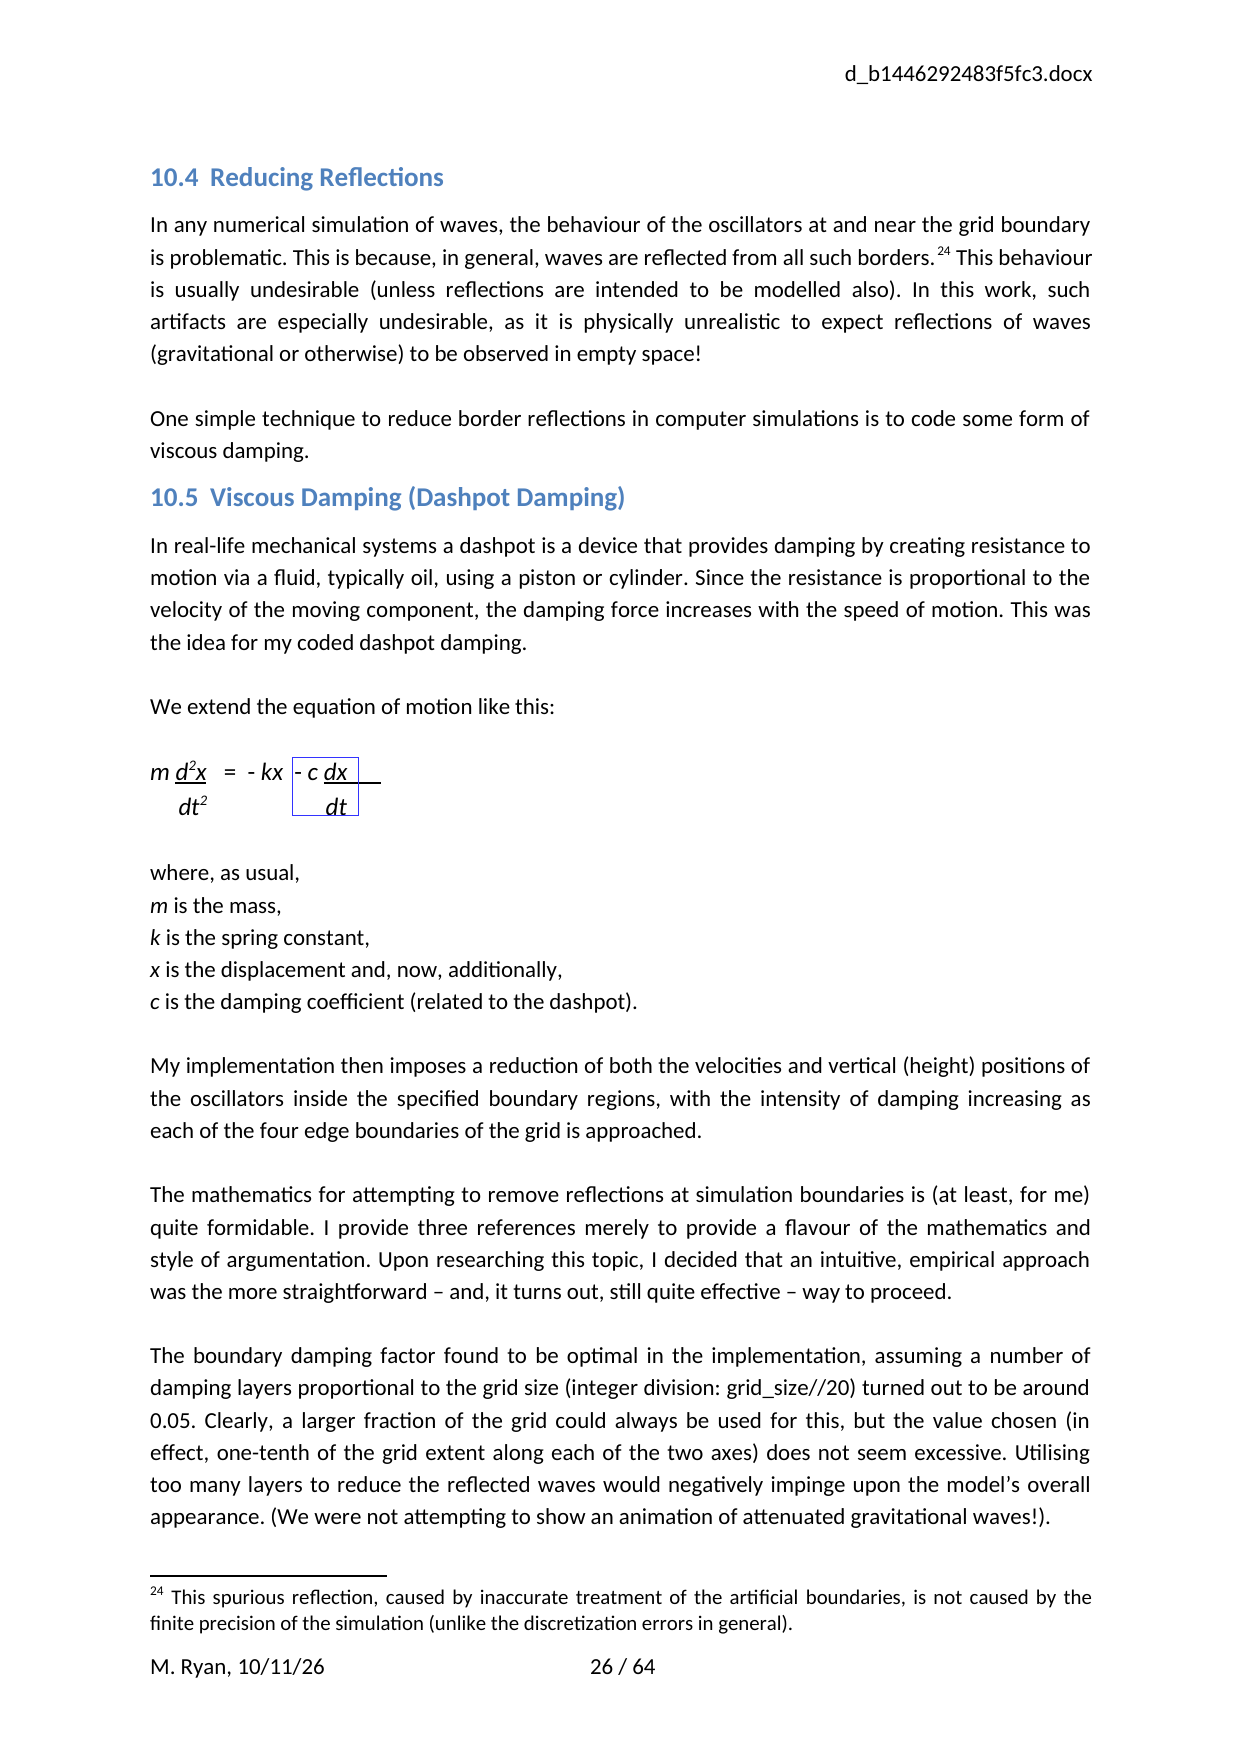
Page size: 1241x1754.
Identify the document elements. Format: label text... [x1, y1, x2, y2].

text In real-life mechanical systems a dashpot is a device that provides damping by creating resistance to motion via a fluid, typically oil, using a piston or cylinder. Since the resistance is proportional to the velocity of the moving component, the damping force increases with the speed of motion. This was the idea for my coded dashpot damping. [150, 531, 1092, 656]
text where, as usual, [150, 858, 1092, 887]
text My implementation then imposes a reduction of both the velocities and vertical (height) positions of the oscillators inside the specified boundary regions, with the intensity of damping increasing as each of the four edge boundaries of the grid is approached. [150, 1052, 1092, 1144]
text The mathematics for attempting to remove reflections at simulation boundaries is (at least, for me) quite formidable. I provide three references merely to provide a flavour of the mathematics and style of argumentation. Upon researching this topic, I decided that an intuitive, empirical approach was the more straightforward – and, it turns out, still quite effective – way to proceed. [150, 1180, 1092, 1305]
text m is the mass, [150, 891, 1092, 919]
text In any numerical simulation of waves, the behaviour of the oscillators at and near the grid boundary is problematic. This is because, in general, waves are reflected from all such borders. This behaviour is usually undesirable (unless reflections are intended to be modelled also). In this work, such artifacts are especially undesirable, as it is physically unrealistic to expect reflections of waves (gravitational or otherwise) to be observed in empty space! [150, 211, 1092, 367]
text dt2 dt [150, 791, 1092, 822]
text c is the damping coefficient (related to the dashpot). [150, 987, 1092, 1015]
subtitle Viscous Damping (Dashpot Damping) [150, 481, 1092, 514]
text The boundary damping factor found to be optimal in the implementation, assuming a number of damping layers proportional to the grid size (integer division: grid_size//20) turned out to be around 0.05. Clearly, a larger fraction of the grid could always be used for this, but the value chosen (in effect, one-tenth of the grid extent along each of the two axes) does not seem excessive. Utilising too many layers to reduce the reflected waves would negatively impinge upon the model’s overall appearance. (We were not attempting to show an animation of attenuated gravitational waves!). [150, 1341, 1092, 1530]
text One simple technique to reduce border reflections in computer simulations is to code some form of viscous damping. [150, 404, 1092, 464]
subtitle Reducing Reflections [150, 160, 1092, 193]
text m d2x = - kx - c dx [150, 756, 1092, 787]
text We extend the equation of motion like this: [150, 692, 1092, 720]
text k is the spring constant, [150, 923, 1092, 951]
text x is the displacement and, now, additionally, [150, 955, 1092, 983]
